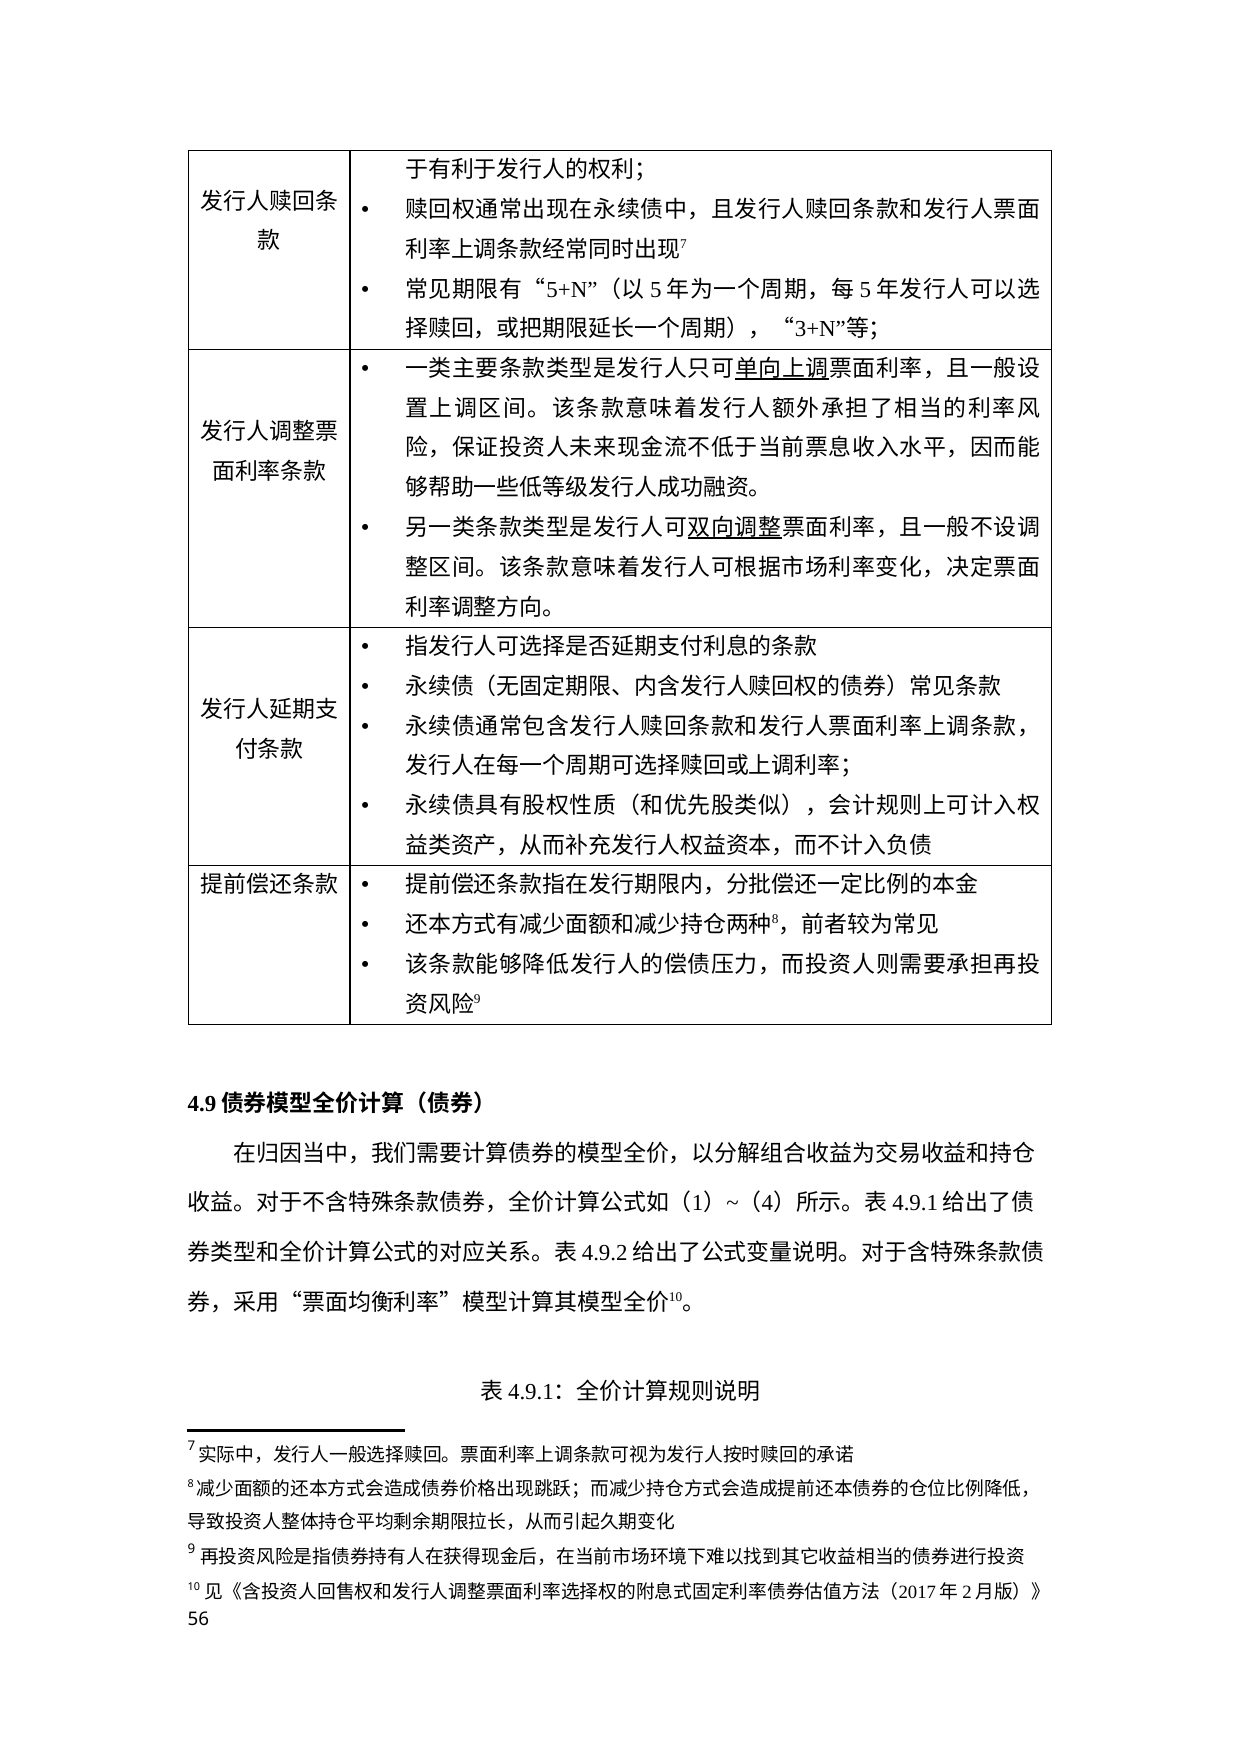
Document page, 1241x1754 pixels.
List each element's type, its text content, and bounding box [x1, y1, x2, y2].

table_cell 发行人调整票面利率条款 [189, 350, 349, 627]
table_cell 指发行人可选择是否延期支付利息的条款 永续债（无固定期限、内含发行人赎回权的债券）常见条款 永续债通常包含发行人赎回条款和发行人票面利率上调条款，发行人在每一个周期可选择赎回或上调利率； 永续债具有股权性质（和优先股类似），会计规则上可计入权益类资产，从而补充发行人权益资本，而不计入负债 [351, 628, 1051, 865]
text 在归因当中，我们需要计算债券的模型全价，以分解组合收益为交易收益和持仓收益。对于不含特殊条款债券，全价计算公式如（1）~（4）所示。表4.9.1给出了债券类型和全价计算公式的对应关系。表4.9.2给出了公式变量说明。对于含特殊条款债券，采用“票面均衡利率”模型计算其模型全价。 [187, 1134, 1053, 1317]
table_cell 提前偿还条款指在发行期限内，分批偿还一定比例的本金 还本方式有减少面额和减少持仓两种，前者较为常见 该条款能够降低发行人的偿债压力，而投资人则需要承担再投资风险 [351, 866, 1051, 1024]
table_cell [351, 151, 1051, 349]
table_cell 提前偿还条款 [189, 866, 349, 1024]
table_cell 发行人赎回条款 [189, 151, 349, 349]
subtitle 4.9债券模型全价计算（债券） [187, 1084, 1053, 1118]
table_cell 发行人延期支付条款 [189, 628, 349, 865]
table_cell 一类主要条款类型是发行人只可单向上调票面利率，且一般设置上调区间。该条款意味着发行人额外承担了相当的利率风险，保证投资人未来现金流不低于当前票息收入水平，因而能够帮助一些低等级发行人成功融资。 另一类条款类型是发行人可双向调整票面利率，且一般不设调整区间。该条款意味着发行人可根据市场利率变化，决定票面利率调整方向。 [351, 350, 1051, 627]
text 表4.9.1：全价计算规则说明 [187, 1373, 1053, 1406]
